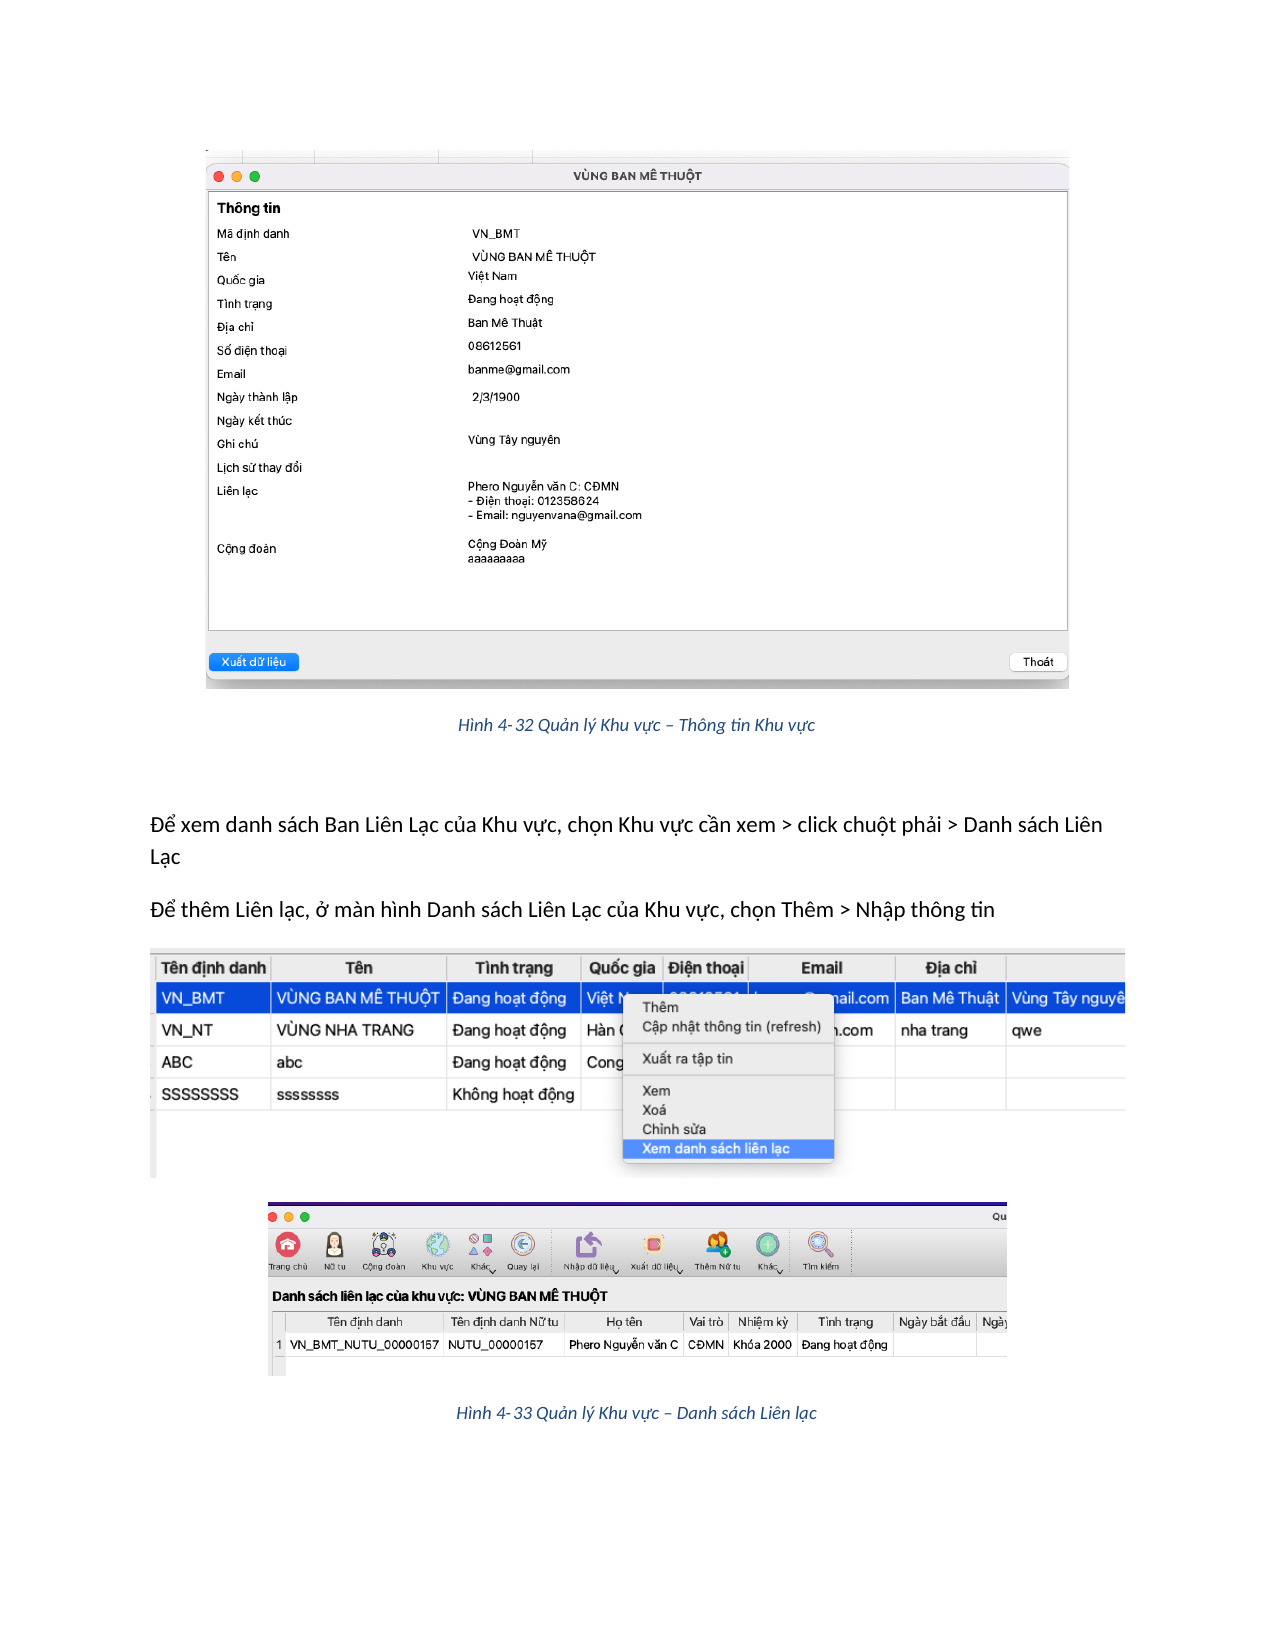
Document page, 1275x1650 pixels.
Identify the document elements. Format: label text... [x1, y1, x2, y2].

text Để xem danh sách Ban Liên Lạc của Khu vực, chọn Khu vực cần xem > click chuột phải > Danh sách Liên Lạc [150, 810, 1125, 871]
picture [150, 948, 1125, 1178]
picture [205, 150, 1070, 689]
picture [268, 1202, 1007, 1376]
text Để thêm Liên lạc, ở màn hình Danh sách Liên Lạc của Khu vực, chọn Thêm > Nhập thông tin [150, 896, 1125, 923]
